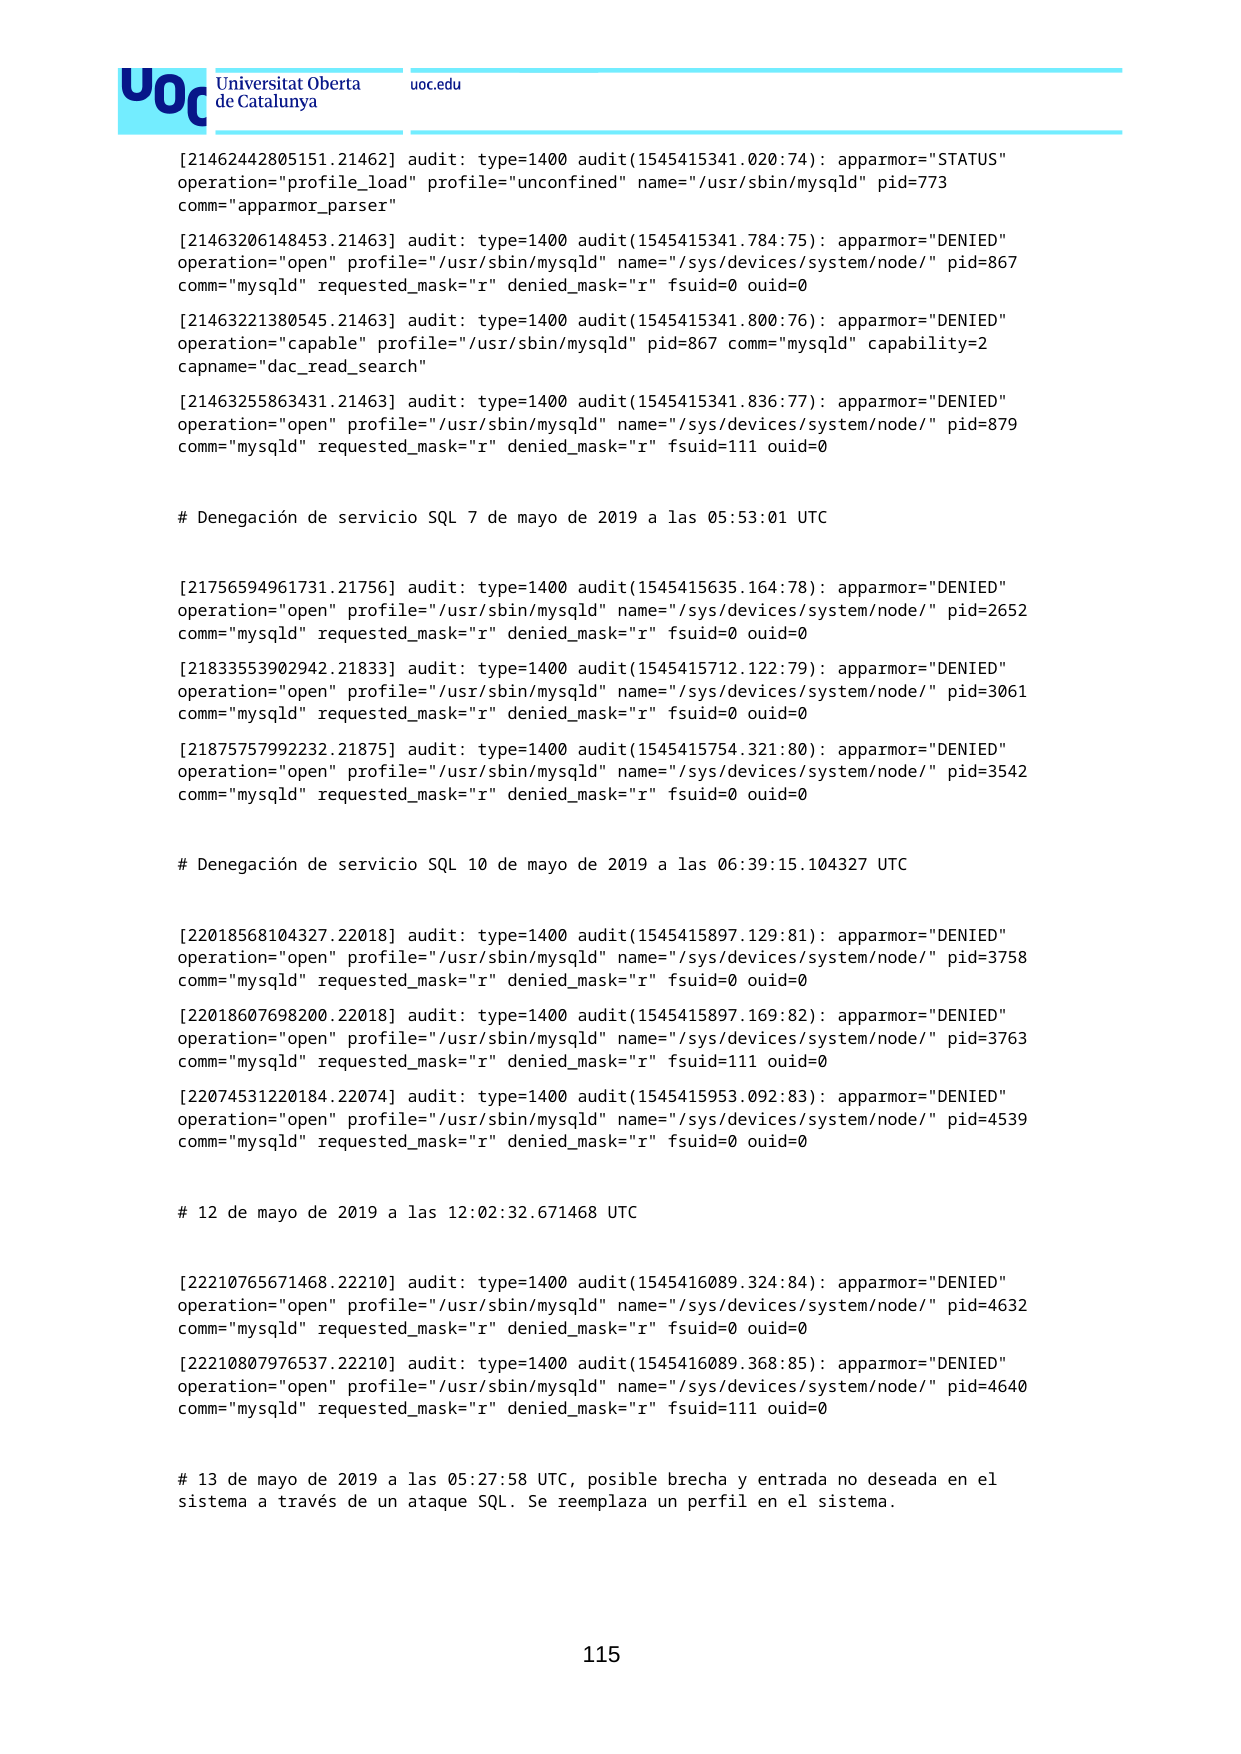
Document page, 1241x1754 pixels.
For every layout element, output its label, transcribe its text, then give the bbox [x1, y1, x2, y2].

picture [117, 68, 1123, 138]
text [22018568104327.22018] audit: type=1400 audit(1545415897.129:81): apparmor="DENIED" operation="open" profile="/usr/sbin/mysqld" name="/sys/devices/system/node/" pid=3758 comm="mysqld" requested_mask="r" denied_mask="r" fsuid=0 ouid=0 [177, 923, 1063, 991]
text [21756594961731.21756] audit: type=1400 audit(1545415635.164:78): apparmor="DENIED" operation="open" profile="/usr/sbin/mysqld" name="/sys/devices/system/node/" pid=2652 comm="mysqld" requested_mask="r" denied_mask="r" fsuid=0 ouid=0 [177, 576, 1063, 644]
text # 12 de mayo de 2019 a las 12:02:32.671468 UTC [177, 1200, 1063, 1223]
text # Denegación de servicio SQL 7 de mayo de 2019 a las 05:53:01 UTC [177, 505, 1063, 528]
text [21462442805151.21462] audit: type=1400 audit(1545415341.020:74): apparmor="STATUS" operation="profile_load" profile="unconfined" name="/usr/sbin/mysqld" pid=773 comm="apparmor_parser" [177, 148, 1063, 216]
text # Denegación de servicio SQL 10 de mayo de 2019 a las 06:39:15.104327 UTC [177, 853, 1063, 876]
text [22210807976537.22210] audit: type=1400 audit(1545416089.368:85): apparmor="DENIED" operation="open" profile="/usr/sbin/mysqld" name="/sys/devices/system/node/" pid=4640 comm="mysqld" requested_mask="r" denied_mask="r" fsuid=111 ouid=0 [177, 1351, 1063, 1419]
text [22018607698200.22018] audit: type=1400 audit(1545415897.169:82): apparmor="DENIED" operation="open" profile="/usr/sbin/mysqld" name="/sys/devices/system/node/" pid=3763 comm="mysqld" requested_mask="r" denied_mask="r" fsuid=111 ouid=0 [177, 1004, 1063, 1072]
text [22074531220184.22074] audit: type=1400 audit(1545415953.092:83): apparmor="DENIED" operation="open" profile="/usr/sbin/mysqld" name="/sys/devices/system/node/" pid=4539 comm="mysqld" requested_mask="r" denied_mask="r" fsuid=0 ouid=0 [177, 1084, 1063, 1153]
text [21463255863431.21463] audit: type=1400 audit(1545415341.836:77): apparmor="DENIED" operation="open" profile="/usr/sbin/mysqld" name="/sys/devices/system/node/" pid=879 comm="mysqld" requested_mask="r" denied_mask="r" fsuid=111 ouid=0 [177, 389, 1063, 458]
text [21463221380545.21463] audit: type=1400 audit(1545415341.800:76): apparmor="DENIED" operation="capable" profile="/usr/sbin/mysqld" pid=867 comm="mysqld" capability=2 capname="dac_read_search" [177, 309, 1063, 377]
text [21875757992232.21875] audit: type=1400 audit(1545415754.321:80): apparmor="DENIED" operation="open" profile="/usr/sbin/mysqld" name="/sys/devices/system/node/" pid=3542 comm="mysqld" requested_mask="r" denied_mask="r" fsuid=0 ouid=0 [177, 737, 1063, 805]
text [21463206148453.21463] audit: type=1400 audit(1545415341.784:75): apparmor="DENIED" operation="open" profile="/usr/sbin/mysqld" name="/sys/devices/system/node/" pid=867 comm="mysqld" requested_mask="r" denied_mask="r" fsuid=0 ouid=0 [177, 228, 1063, 296]
text [21833553902942.21833] audit: type=1400 audit(1545415712.122:79): apparmor="DENIED" operation="open" profile="/usr/sbin/mysqld" name="/sys/devices/system/node/" pid=3061 comm="mysqld" requested_mask="r" denied_mask="r" fsuid=0 ouid=0 [177, 656, 1063, 724]
text # 13 de mayo de 2019 a las 05:27:58 UTC, posible brecha y entrada no deseada en el sistema a través de un ataque SQL. Se reemplaza un perfil en el sistema. [177, 1467, 1063, 1513]
text [22210765671468.22210] audit: type=1400 audit(1545416089.324:84): apparmor="DENIED" operation="open" profile="/usr/sbin/mysqld" name="/sys/devices/system/node/" pid=4632 comm="mysqld" requested_mask="r" denied_mask="r" fsuid=0 ouid=0 [177, 1271, 1063, 1339]
